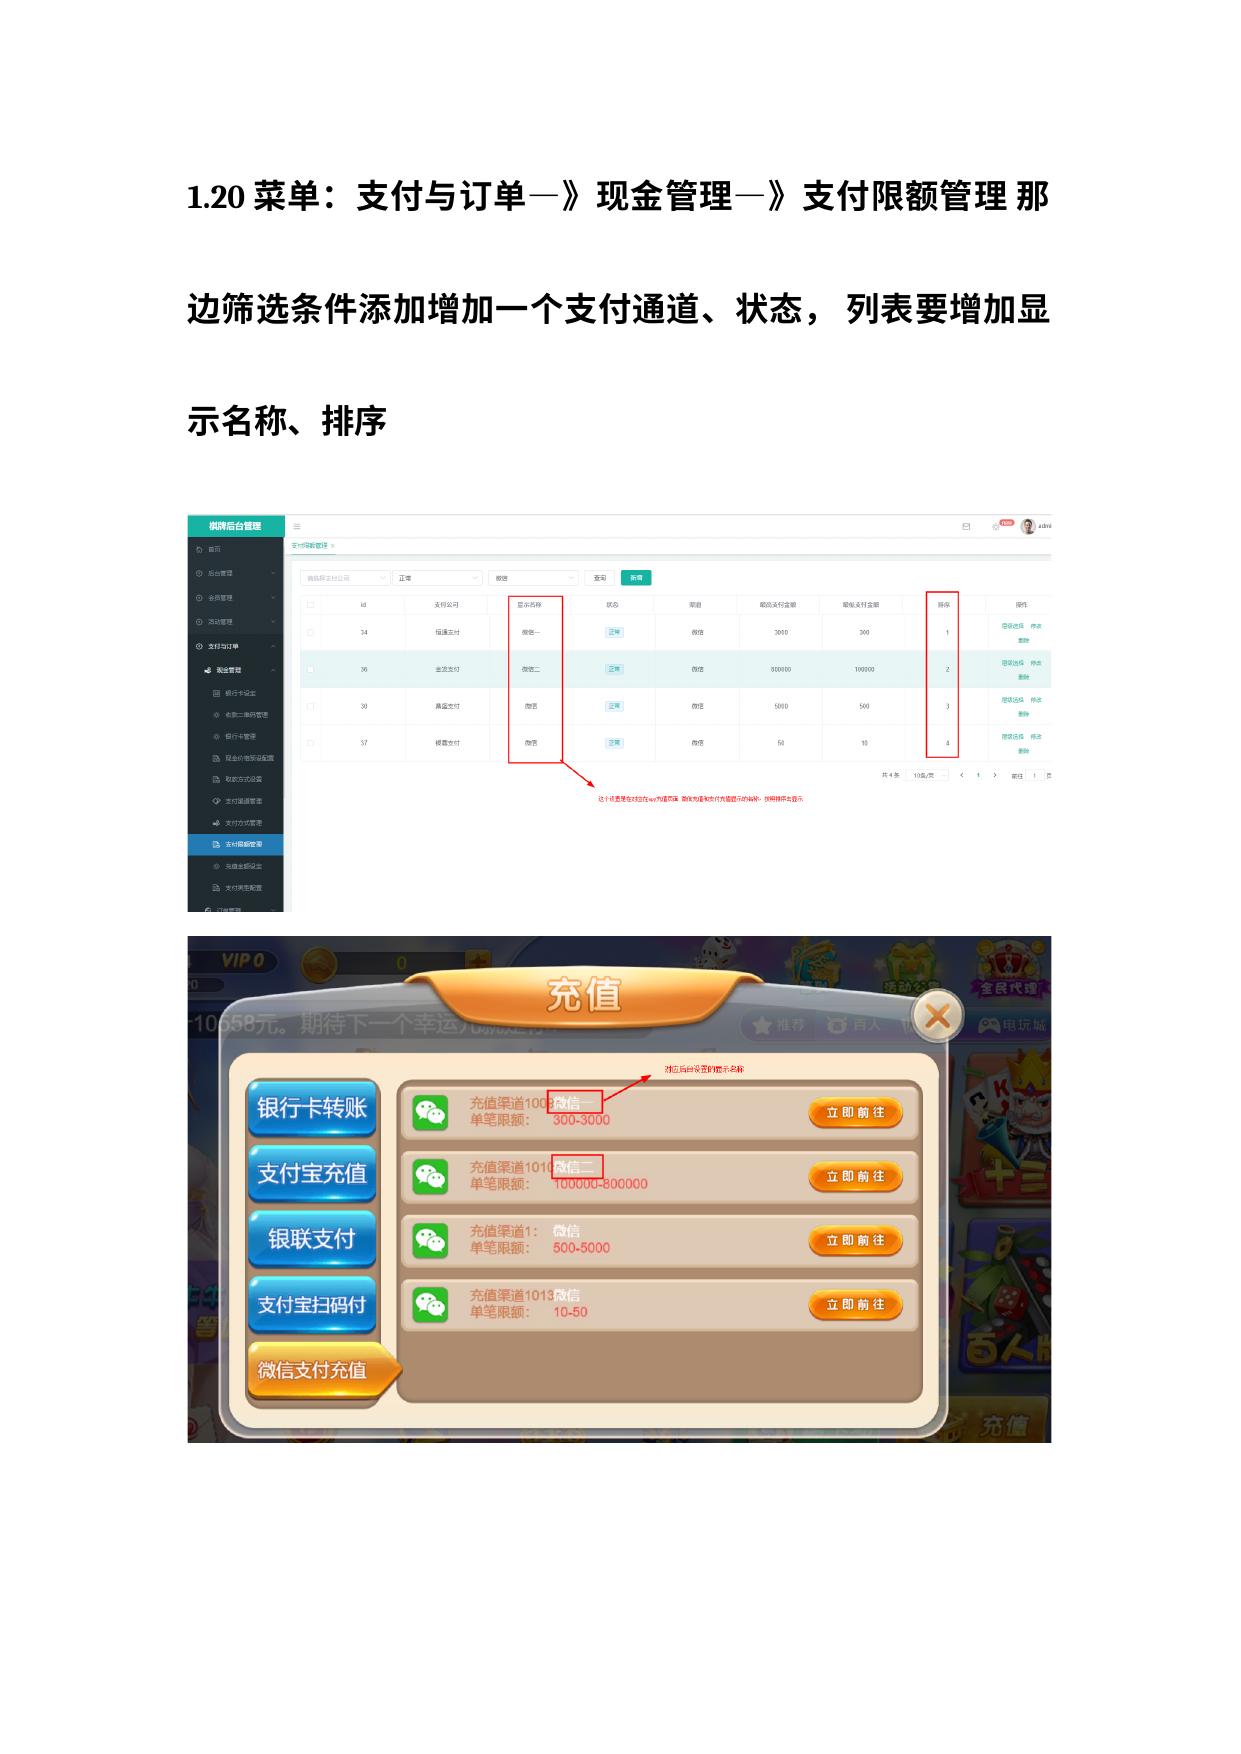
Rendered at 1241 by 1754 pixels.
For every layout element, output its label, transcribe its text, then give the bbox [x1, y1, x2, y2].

picture [187, 936, 1052, 1443]
picture [187, 513, 1052, 912]
subtitle 1.20菜单：支付与订单—》现金管理—》支付限额管理 那边筛选条件添加增加一个支付通道、状态， 列表要增加显示名称、排序 [187, 162, 1053, 452]
